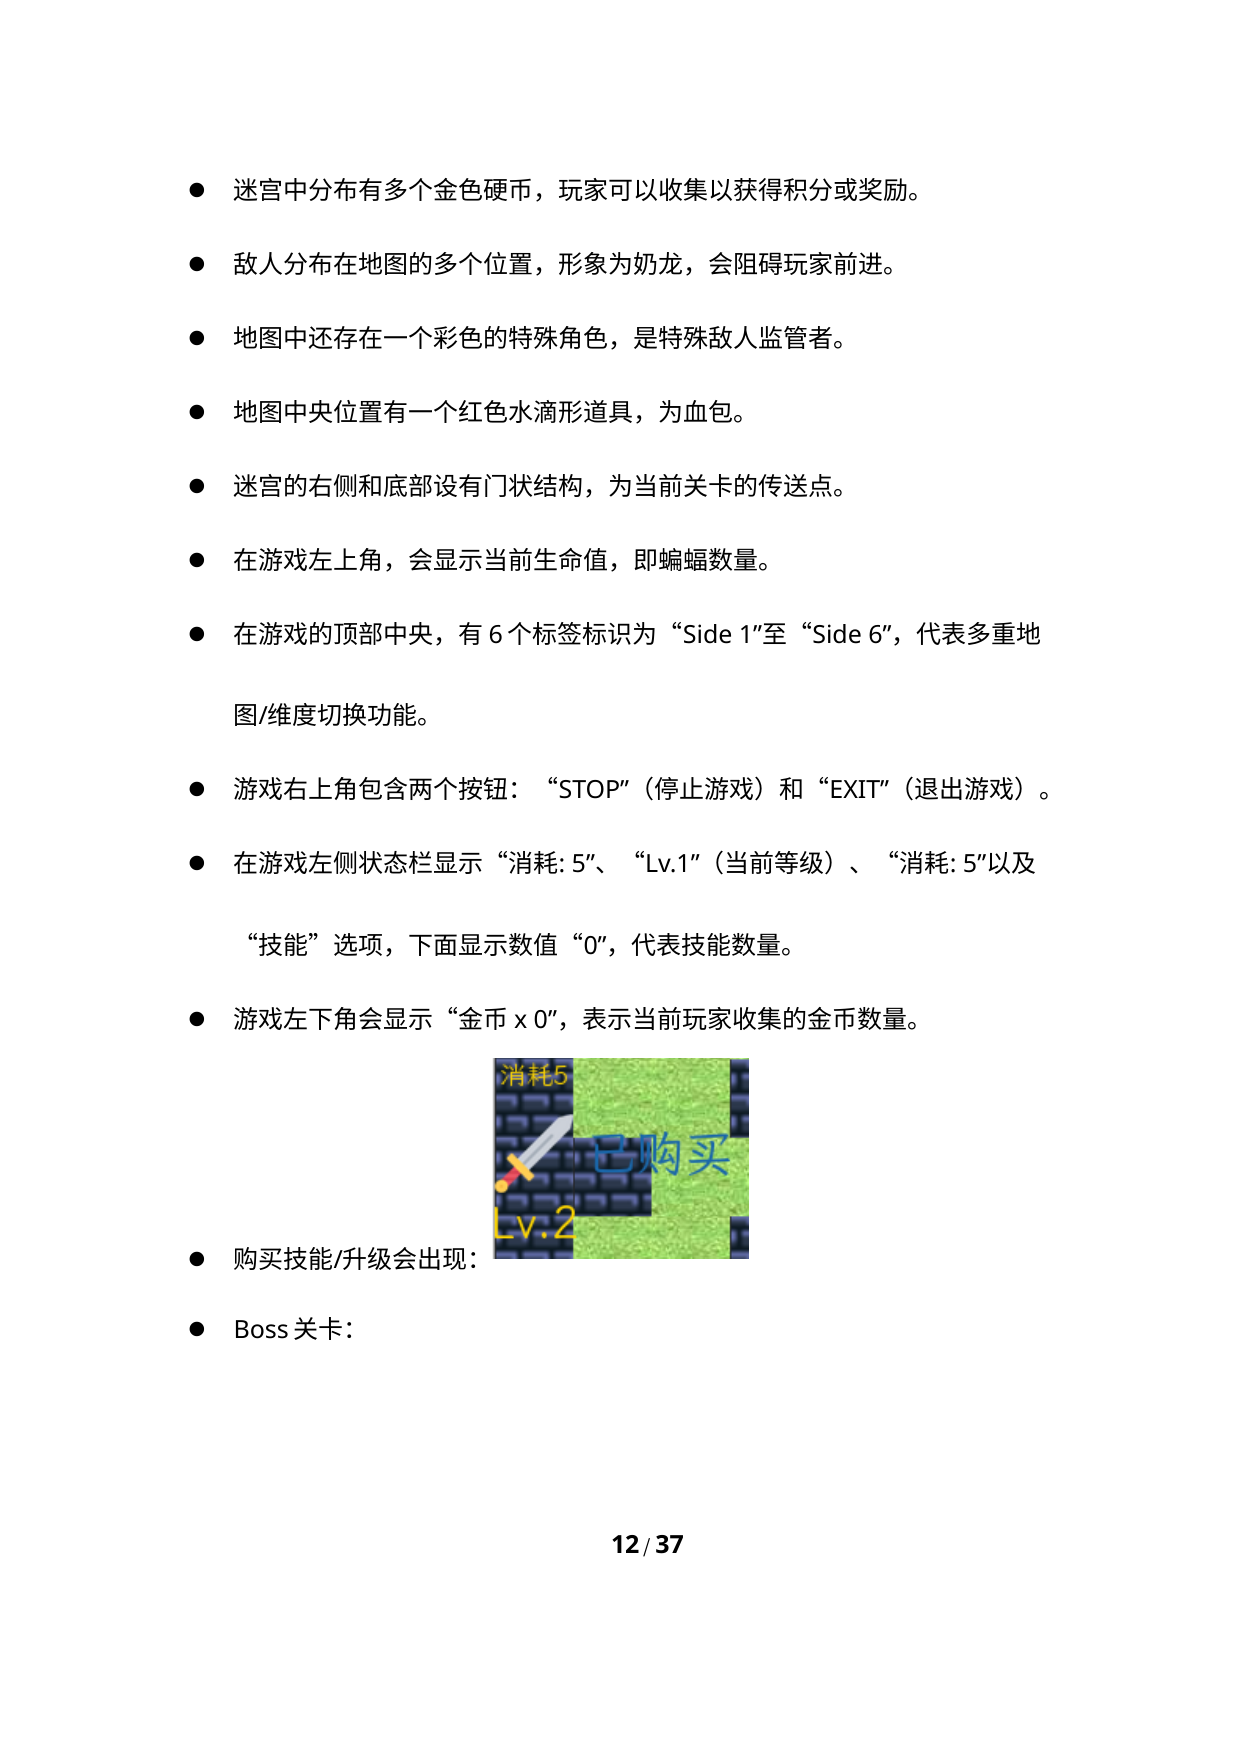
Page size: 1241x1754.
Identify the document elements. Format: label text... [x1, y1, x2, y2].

list 在游戏的顶部中央，有6个标签标识为“Side 1”至“Side 6”，代表多重地图/维度切换功能。 [187, 600, 1053, 746]
list 地图中还存在一个彩色的特殊角色，是特殊敌人监管者。 [187, 304, 1053, 369]
list 地图中央位置有一个红色水滴形道具，为血包。 [187, 378, 1053, 443]
list 游戏右上角包含两个按钮：“STOP”（停止游戏）和“EXIT”（退出游戏）。 [187, 755, 1053, 820]
list 敌人分布在地图的多个位置，形象为奶龙，会阻碍玩家前进。 [187, 230, 1053, 295]
list 迷宫中分布有多个金色硬币，玩家可以收集以获得积分或奖励。 [187, 156, 1053, 221]
list Boss关卡： [187, 1295, 1053, 1360]
list 在游戏左侧状态栏显示“消耗: 5”、“Lv.1”（当前等级）、“消耗: 5”以及“技能”选项，下面显示数值“0”，代表技能数量。 [187, 829, 1053, 976]
list 在游戏左上角，会显示当前生命值，即蝙蝠数量。 [187, 526, 1053, 591]
list 迷宫的右侧和底部设有门状结构，为当前关卡的传送点。 [187, 452, 1053, 517]
list 游戏左下角会显示“金币 x 0”，表示当前玩家收集的金币数量。 [187, 985, 1053, 1050]
picture [492, 1058, 749, 1259]
